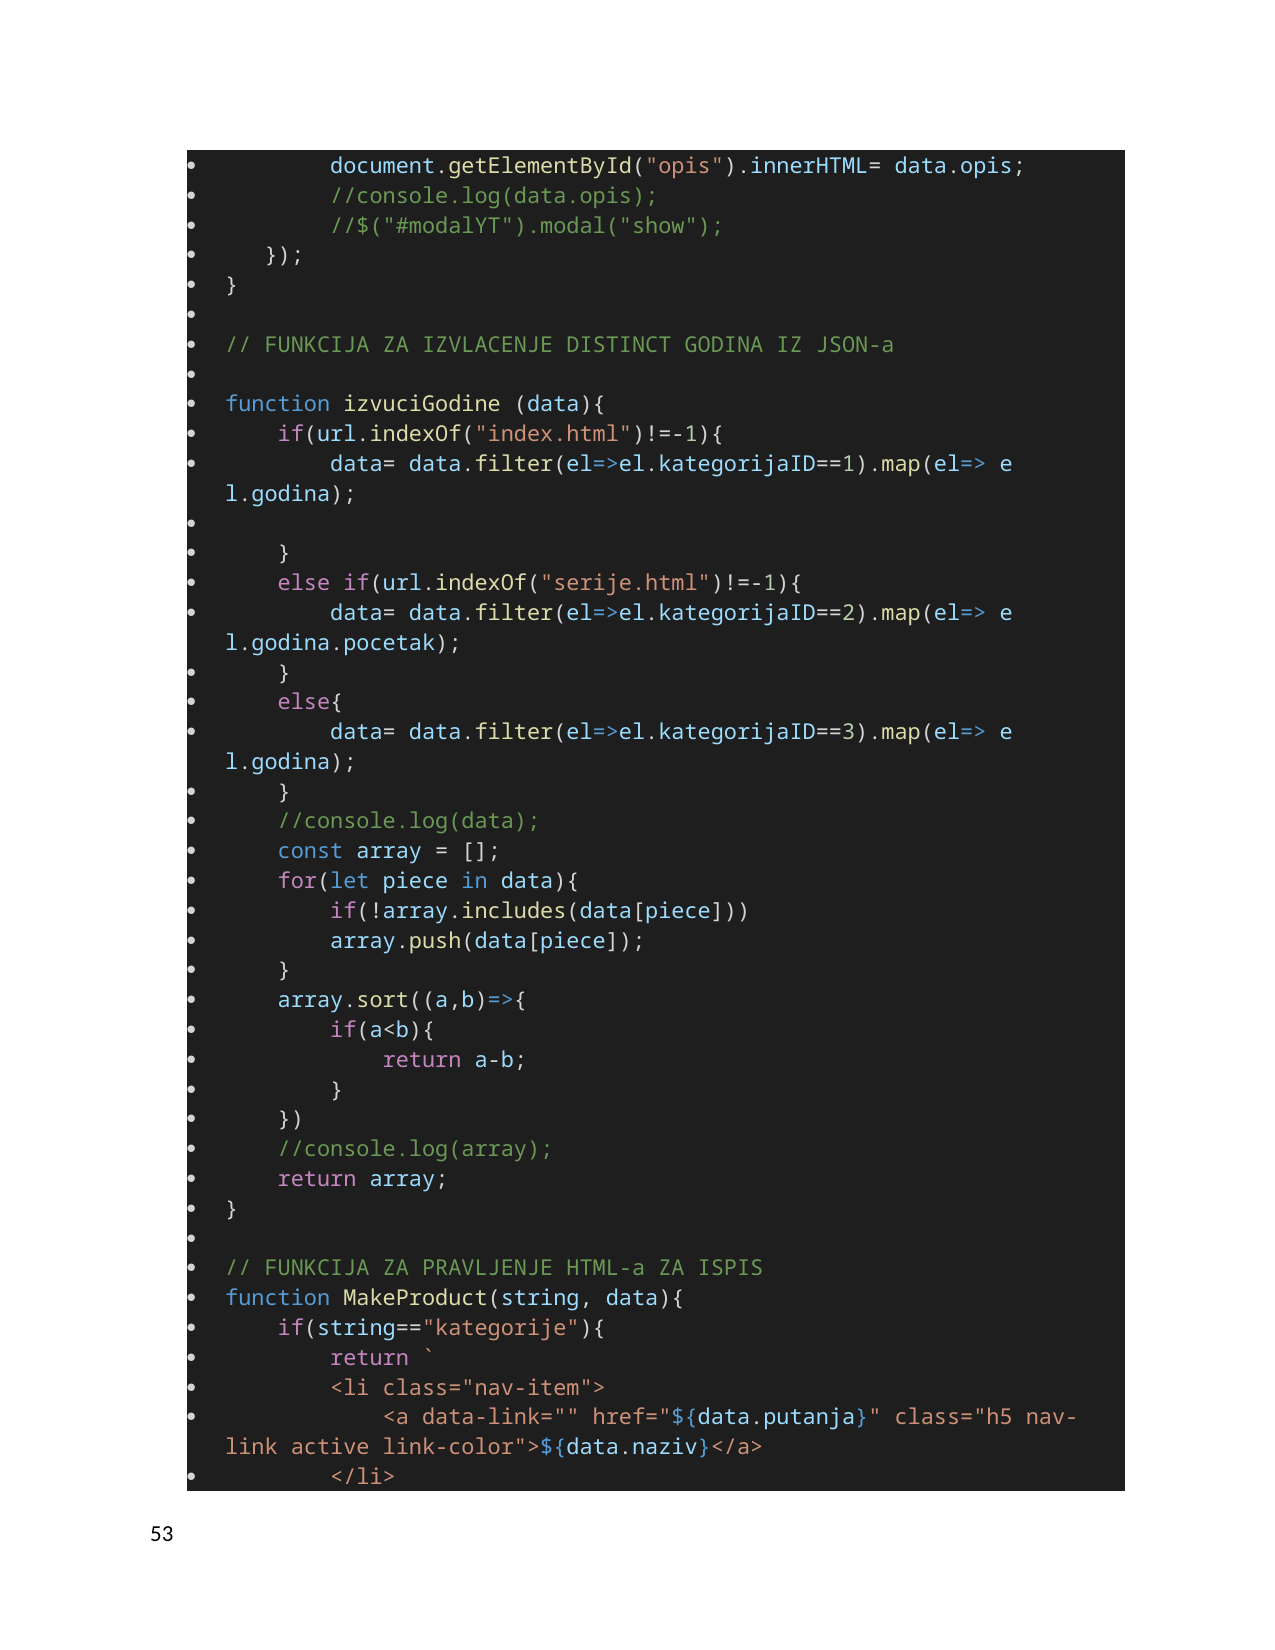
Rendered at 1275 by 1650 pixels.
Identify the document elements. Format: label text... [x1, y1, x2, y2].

list //$("#modalYT").modal("show"); [187, 209, 1125, 239]
list function izvuciGodine (data){ [187, 388, 1125, 418]
list } [187, 537, 1125, 567]
list array.sort((a,b)=>{ [187, 984, 1125, 1014]
list if(string=="kategorije"){ [187, 1312, 1125, 1342]
list data= data.filter(el=>el.kategorijaID==2).map(el=> el.godina.pocetak); [187, 597, 1125, 656]
list // FUNKCIJA ZA IZVLACENJE DISTINCT GODINA IZ JSON-a [187, 329, 1125, 358]
list if(url.indexOf("index.html")!=-1){ [187, 418, 1125, 448]
list document.getElementById("opis").innerHTML= data.opis; [187, 150, 1125, 180]
list return ` [187, 1342, 1125, 1371]
list function MakeProduct(string, data){ [187, 1282, 1125, 1312]
list <li class="nav-item"> [187, 1371, 1125, 1401]
list //console.log(data); [187, 805, 1125, 835]
list if(a<b){ [187, 1014, 1125, 1044]
list }) [187, 1103, 1125, 1133]
list const array = []; [187, 835, 1125, 865]
list array.push(data[piece]); [187, 924, 1125, 954]
list } [187, 1073, 1125, 1103]
list }); [187, 239, 1125, 269]
list } [187, 776, 1125, 805]
list if(!array.includes(data[piece])) [187, 895, 1125, 924]
list data= data.filter(el=>el.kategorijaID==3).map(el=> el.godina); [187, 716, 1125, 776]
list } [187, 954, 1125, 984]
list <a data-link="" href="${data.putanja}" class="h5 nav-link active link-color">${data.naziv}</a> [187, 1401, 1125, 1461]
list return array; [187, 1163, 1125, 1193]
list //console.log(data.opis); [187, 180, 1125, 209]
list // FUNKCIJA ZA PRAVLJENJE HTML-a ZA ISPIS [187, 1252, 1125, 1282]
list data= data.filter(el=>el.kategorijaID==1).map(el=> el.godina); [187, 448, 1125, 507]
list else if(url.indexOf("serije.html")!=-1){ [187, 567, 1125, 597]
list } [187, 1193, 1125, 1222]
list </li> [187, 1461, 1125, 1491]
list } [187, 269, 1125, 299]
list //console.log(array); [187, 1133, 1125, 1163]
list } [187, 656, 1125, 686]
list return a-b; [187, 1044, 1125, 1073]
list for(let piece in data){ [187, 865, 1125, 895]
list else{ [187, 686, 1125, 716]
